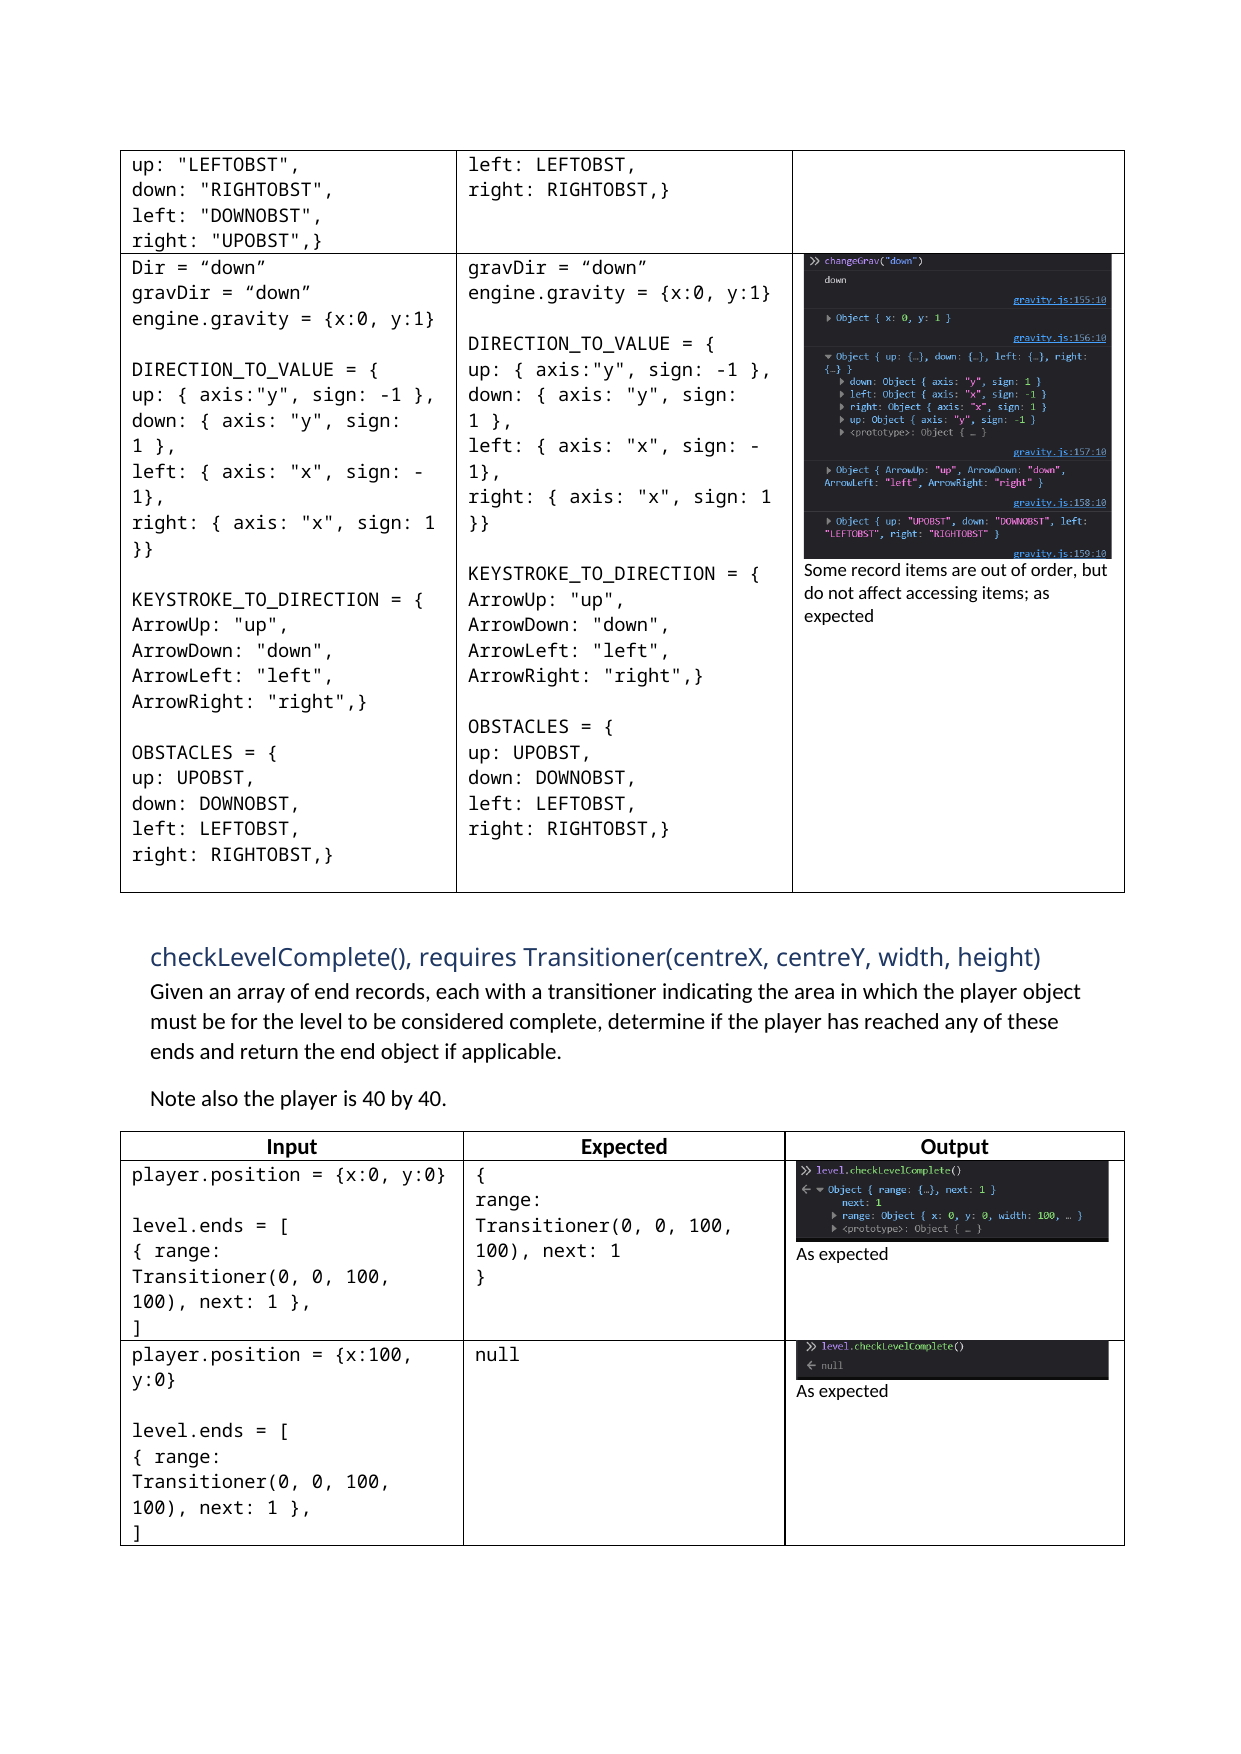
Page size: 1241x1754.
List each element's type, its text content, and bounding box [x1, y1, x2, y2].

text Note also the player is 40 by 40. [150, 1084, 1090, 1112]
table_cell As expected [786, 1341, 1124, 1545]
table_cell As expected [786, 1161, 1124, 1340]
table_cell player.position = {x:100, y:0} level.ends = [ { range: Transitioner(0, 0, 100, 100), next: 1 }, ] [121, 1341, 463, 1545]
text Given an array of end records, each with a transitioner indicating the area in which the player object must be for the level to be considered complete, determine if the player has reached any of these ends and return the end object if applicable. [150, 977, 1090, 1065]
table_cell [121, 151, 456, 253]
table_cell Dir = “down” gravDir = “down” engine.gravity = {x:0, y:1} DIRECTION_TO_VALUE = { up: { axis:"y", sign: -1 }, down: { axis: "y", sign: 1 }, left: { axis: "x", sign: -1}, right: { axis: "x", sign: 1 }} KEYSTROKE_TO_DIRECTION = { ArrowUp: "up", ArrowDown: "down", ArrowLeft: "left", ArrowRight: "right",} OBSTACLES = { up: UPOBST, down: DOWNOBST, left: LEFTOBST, right: RIGHTOBST,} [121, 254, 456, 892]
table_cell null [464, 1341, 784, 1545]
subtitle checkLevelComplete(), requires Transitioner(centreX, centreY, width, height) [150, 940, 1090, 974]
table_header Input [121, 1132, 463, 1160]
table_cell player.position = {x:0, y:0} level.ends = [ { range: Transitioner(0, 0, 100, 100), next: 1 }, ] [121, 1161, 463, 1340]
table_header Output [786, 1132, 1124, 1160]
picture [796, 1161, 1109, 1242]
picture [796, 1340, 1109, 1380]
table_header Expected [464, 1132, 784, 1160]
picture [803, 254, 1112, 559]
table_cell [793, 151, 1124, 253]
table_cell { range: Transitioner(0, 0, 100, 100), next: 1 } [464, 1161, 784, 1340]
table_cell Some record items are out of order, but do not affect accessing items; as expected [793, 254, 1124, 892]
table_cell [457, 151, 792, 253]
